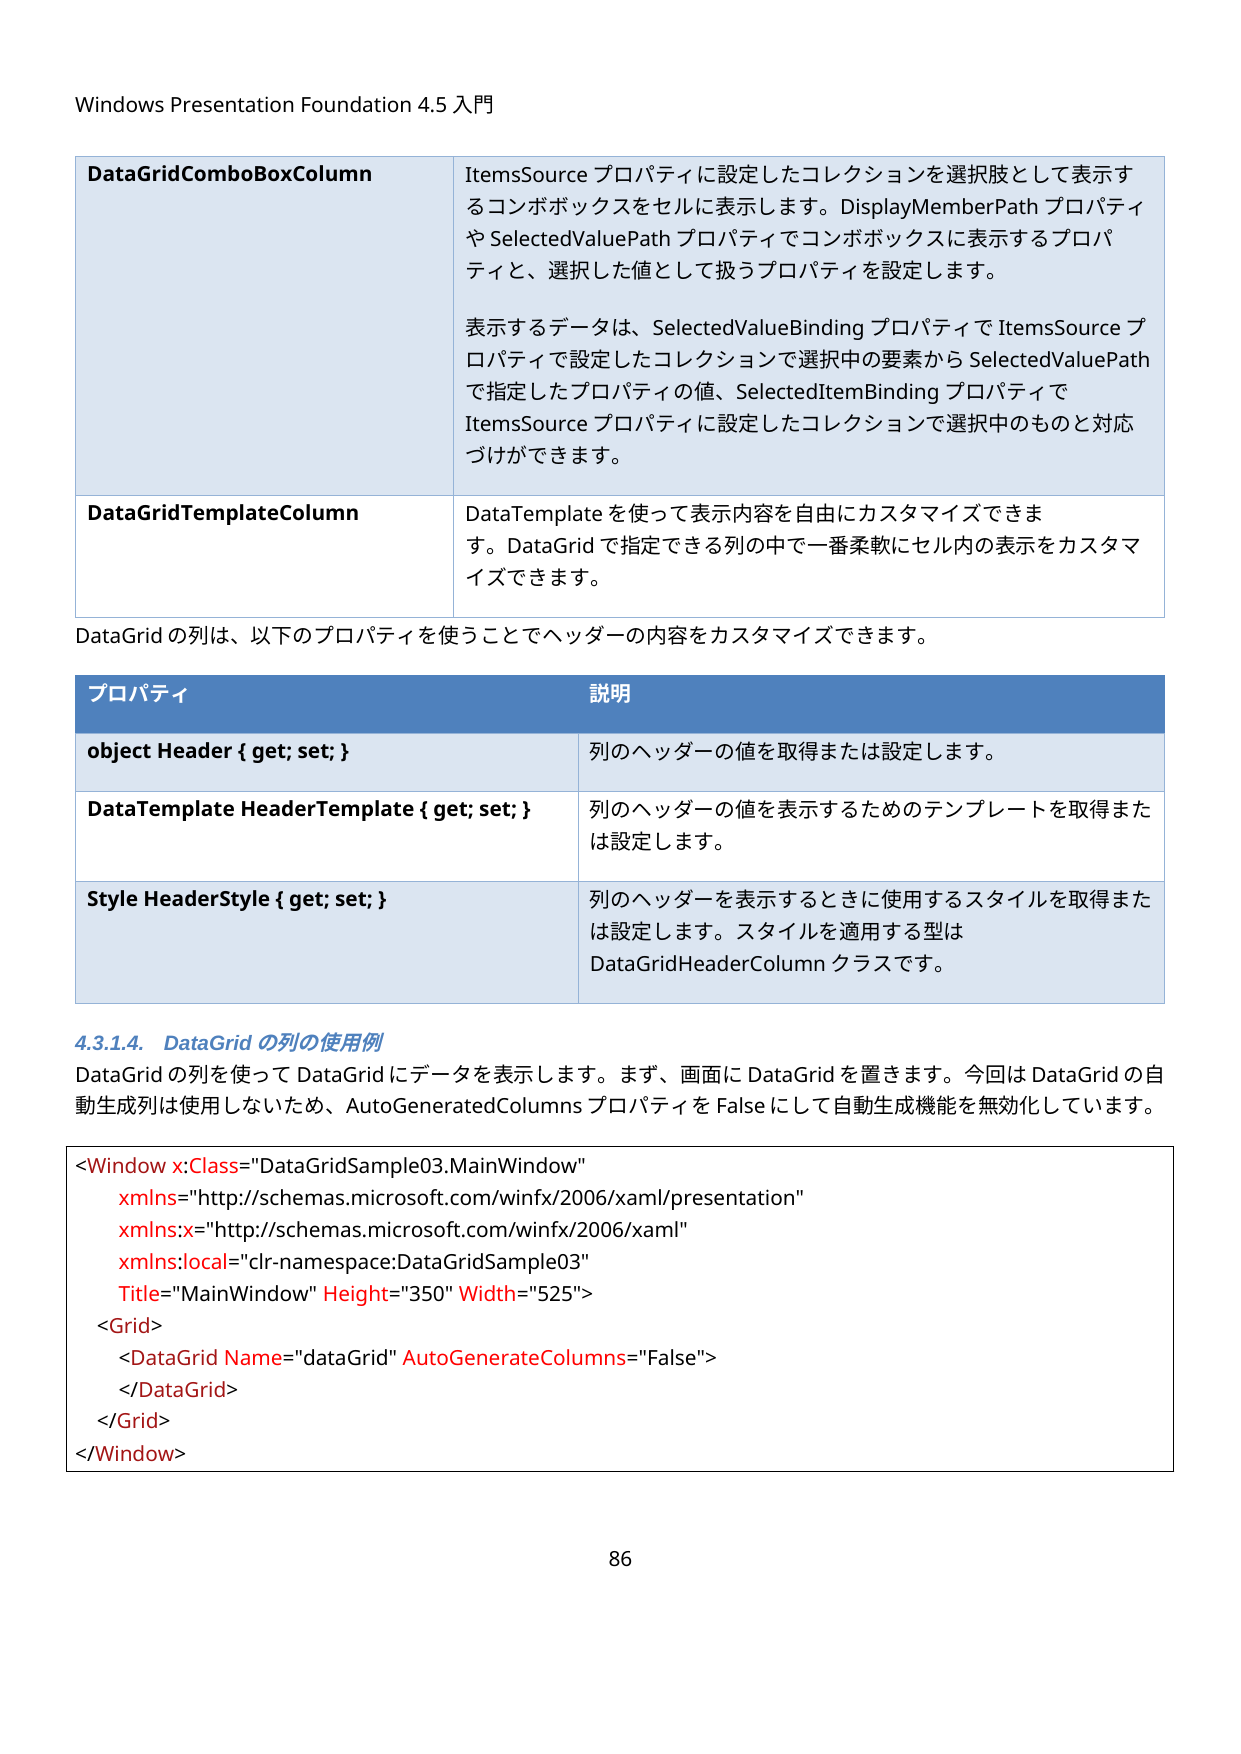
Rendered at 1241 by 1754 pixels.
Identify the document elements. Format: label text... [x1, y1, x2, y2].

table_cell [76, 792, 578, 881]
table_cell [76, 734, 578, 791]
text xmlns="http://schemas.microsoft.com/winfx/2006/xaml/presentation" [75, 1181, 1165, 1213]
text </DataGrid> [75, 1373, 1165, 1405]
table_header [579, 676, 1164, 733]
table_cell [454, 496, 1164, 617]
text xmlns:local="clr-namespace:DataGridSample03" [75, 1245, 1165, 1277]
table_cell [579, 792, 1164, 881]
text <DataGrid Name="dataGrid" AutoGenerateColumns="False"> [75, 1341, 1165, 1373]
text Title="MainWindow" Height="350" Width="525"> [75, 1277, 1165, 1309]
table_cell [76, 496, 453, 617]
text DataGridの列は、以下のプロパティを使うことでヘッダーの内容をカスタマイズできます。 [75, 618, 1165, 650]
text <Grid> [75, 1309, 1165, 1341]
text </Window> [67, 1434, 1173, 1471]
text DataGridの列を使ってDataGridにデータを表示します。まず、画面にDataGridを置きます。今回はDataGridの自動生成列は使用しないため、AutoGeneratedColumnsプロパティをFalseにして自動生成機能を無効化しています。 [75, 1057, 1165, 1121]
text xmlns:x="http://schemas.microsoft.com/winfx/2006/xaml" [75, 1213, 1165, 1245]
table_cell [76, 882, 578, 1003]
text <Window x:Class="DataGridSample03.MainWindow" [67, 1147, 1173, 1181]
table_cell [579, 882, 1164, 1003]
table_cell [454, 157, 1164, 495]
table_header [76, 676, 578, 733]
text </Grid> [75, 1405, 1165, 1434]
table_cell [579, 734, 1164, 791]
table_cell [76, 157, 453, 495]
subtitle DataGridの列の使用例 [75, 1025, 1165, 1057]
